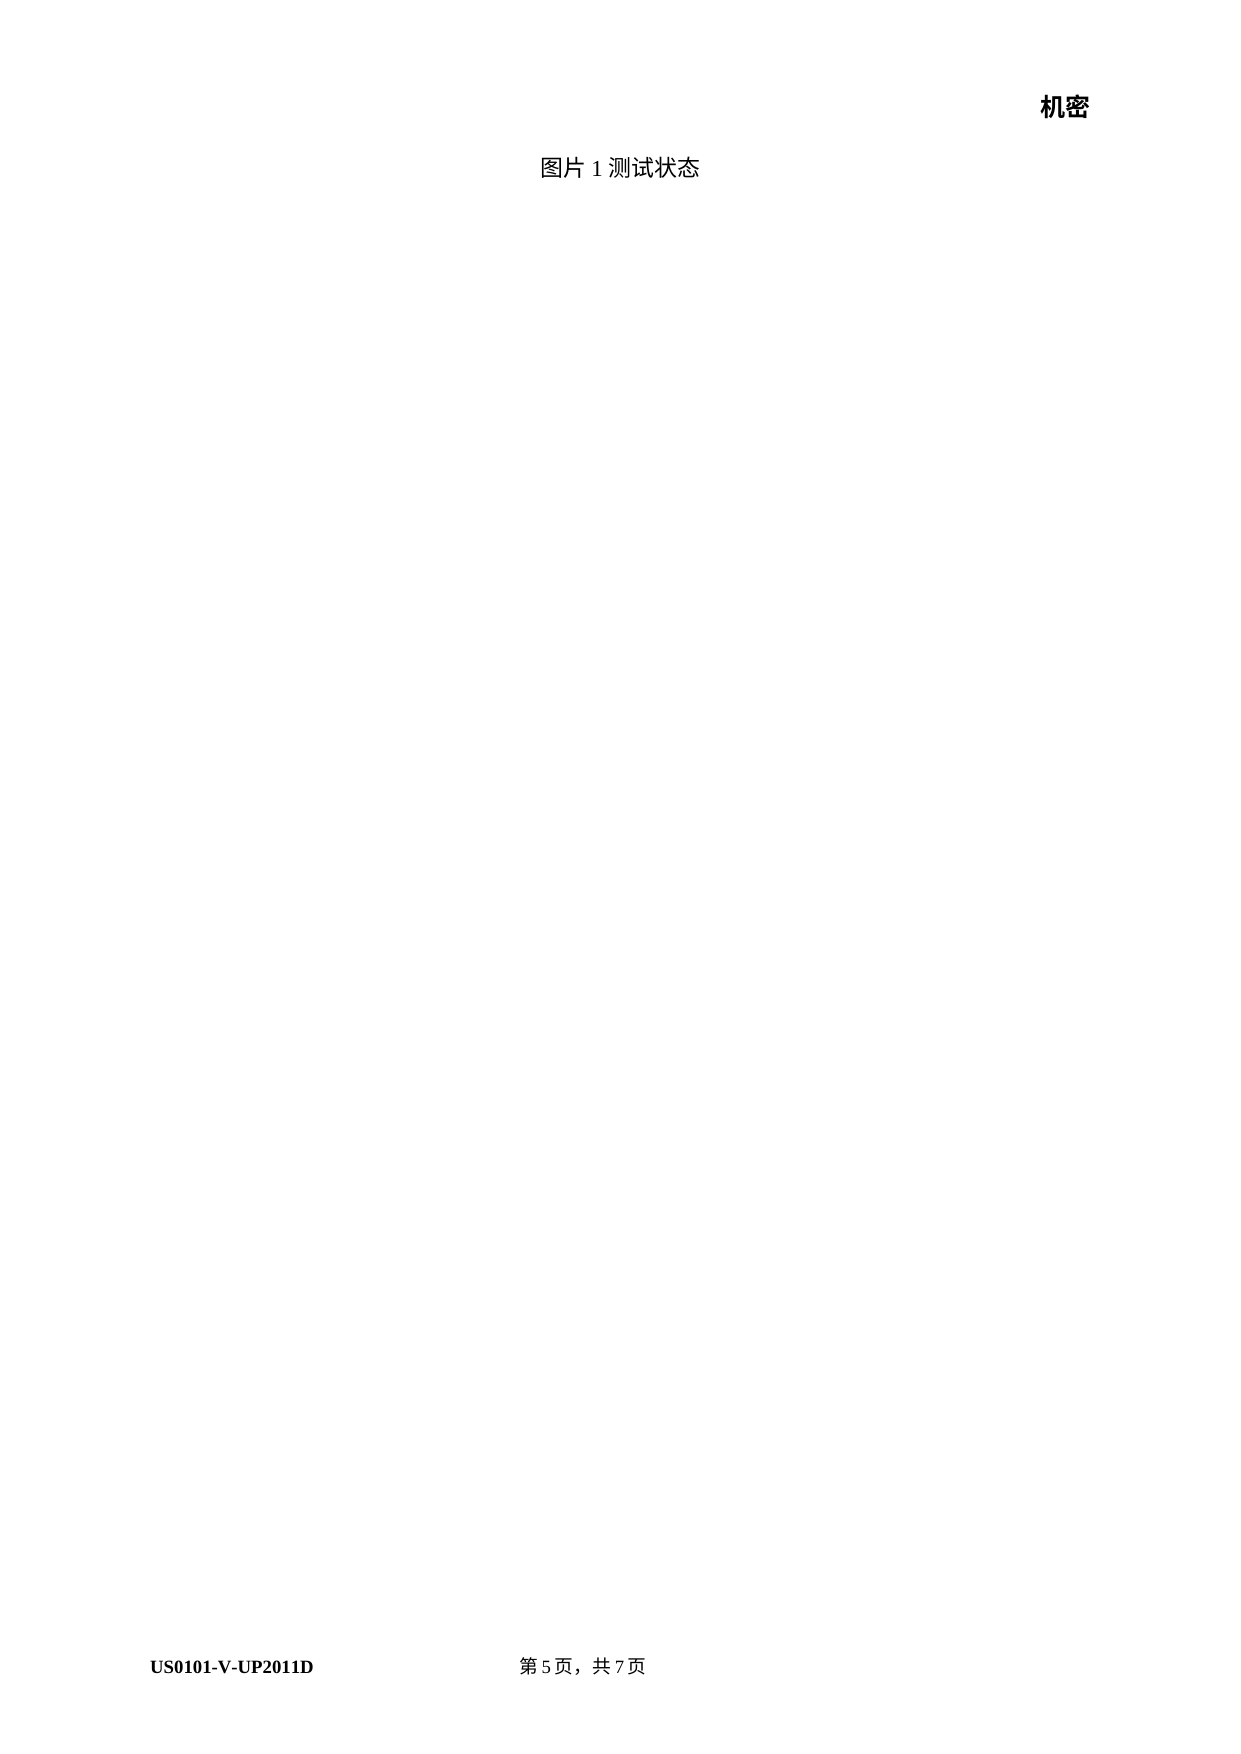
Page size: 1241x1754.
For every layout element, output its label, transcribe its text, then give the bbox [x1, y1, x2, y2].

text 图片1 测试状态 [150, 150, 1090, 183]
